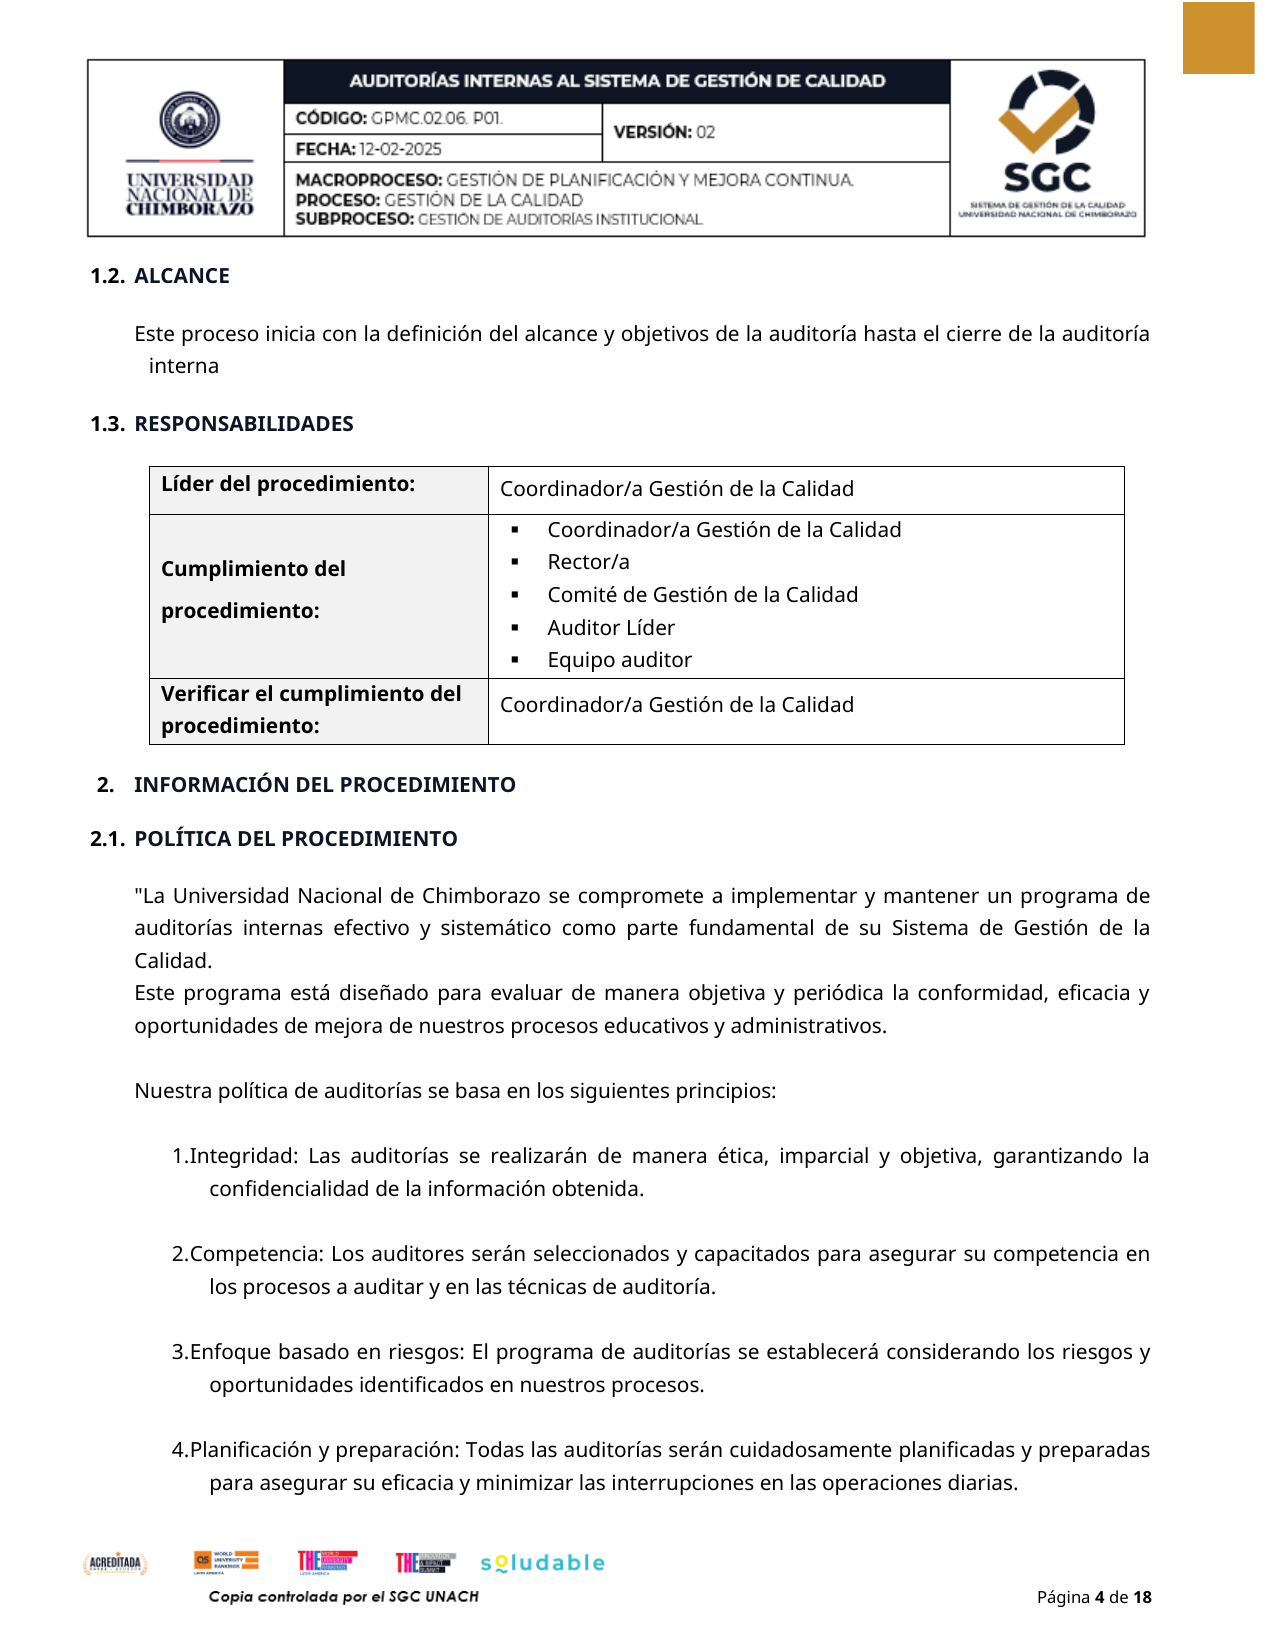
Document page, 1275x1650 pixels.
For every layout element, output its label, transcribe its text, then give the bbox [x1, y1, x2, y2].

subtitle RESPONSABILIDADES [90, 409, 1152, 437]
subtitle INFORMACIÓN DEL PROCEDIMIENTO [97, 770, 1152, 799]
picture [79, 1536, 605, 1606]
subtitle ALCANCE [90, 261, 1152, 289]
table_cell Cumplimiento del procedimiento: [150, 515, 488, 678]
table_cell Coordinador/a Gestión de la Calidad Rector/a Comité de Gestión de la Calidad Auditor Líder Equipo auditor [489, 515, 1124, 678]
table_header Líder del procedimiento: [150, 467, 488, 514]
text "La Universidad Nacional de Chimborazo se compromete a implementar y mantener un programa de auditorías internas efectivo y sistemático como parte fundamental de su Sistema de Gestión de la Calidad. [134, 881, 1152, 974]
table_header Coordinador/a Gestión de la Calidad [489, 467, 1124, 514]
picture [75, 47, 1152, 242]
text Este programa está diseñado para evaluar de manera objetiva y periódica la conformidad, eficacia y oportunidades de mejora de nuestros procesos educativos y administrativos. [134, 978, 1152, 1039]
list Planificación y preparación: Todas las auditorías serán cuidadosamente planificadas y preparadas para asegurar su eficacia y minimizar las interrupciones en las operaciones diarias. [172, 1435, 1152, 1496]
table_cell Verificar el cumplimiento del procedimiento: [150, 679, 488, 744]
list Integridad: Las auditorías se realizarán de manera ética, imparcial y objetiva, garantizando la confidencialidad de la información obtenida. [172, 1142, 1152, 1203]
text Nuestra política de auditorías se basa en los siguientes principios: [134, 1076, 1152, 1105]
list Enfoque basado en riesgos: El programa de auditorías se establecerá considerando los riesgos y oportunidades identificados en nuestros procesos. [172, 1337, 1152, 1398]
table_cell Coordinador/a Gestión de la Calidad [489, 679, 1124, 744]
list Este proceso inicia con la definición del alcance y objetivos de la auditoría hasta el cierre de la auditoría interna [134, 319, 1152, 380]
list Competencia: Los auditores serán seleccionados y capacitados para asegurar su competencia en los procesos a auditar y en las técnicas de auditoría. [172, 1239, 1152, 1300]
subtitle POLÍTICA DEL PROCEDIMIENTO [90, 824, 1152, 852]
